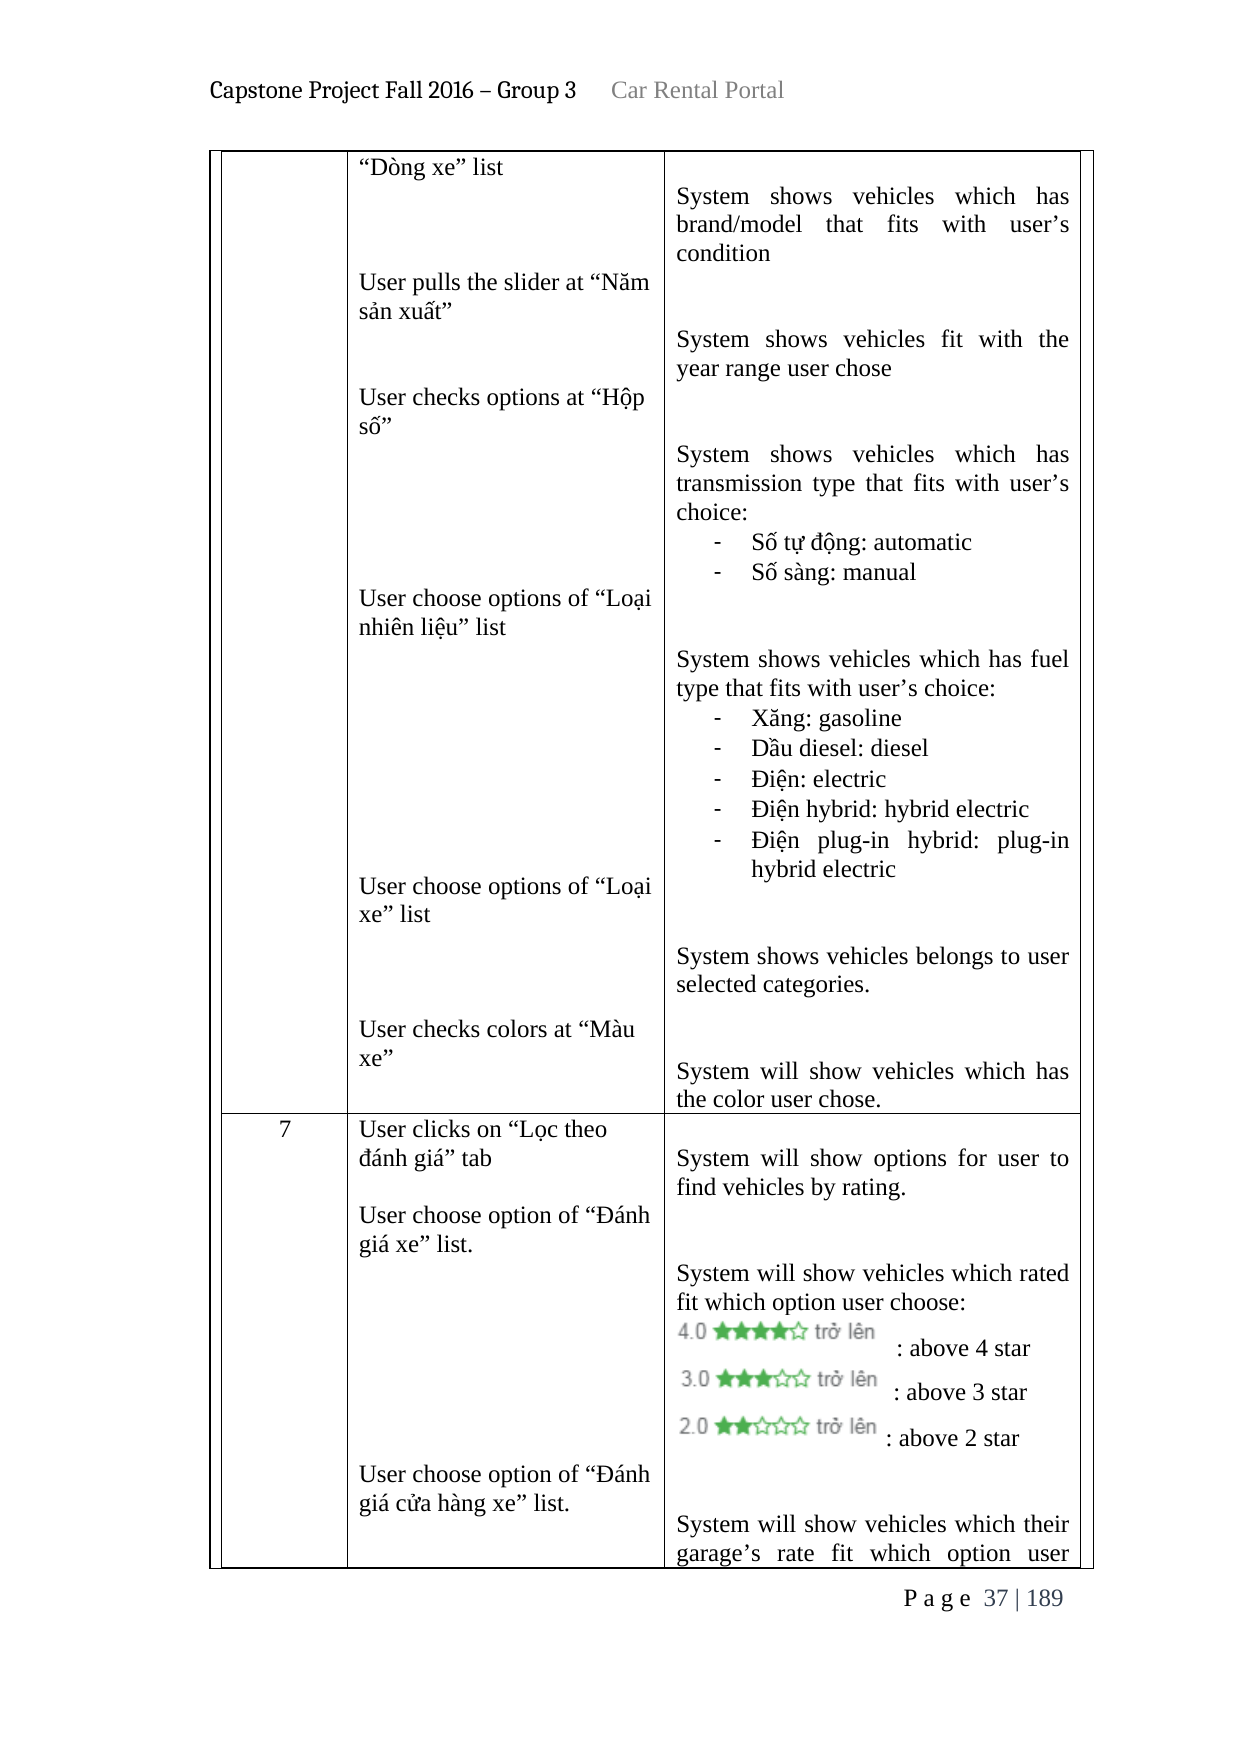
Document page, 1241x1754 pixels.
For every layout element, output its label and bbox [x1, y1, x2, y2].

table_cell [1081, 151, 1093, 1568]
picture [676, 1361, 887, 1401]
table_cell [211, 151, 221, 1568]
picture [676, 1315, 890, 1357]
picture [676, 1406, 879, 1447]
